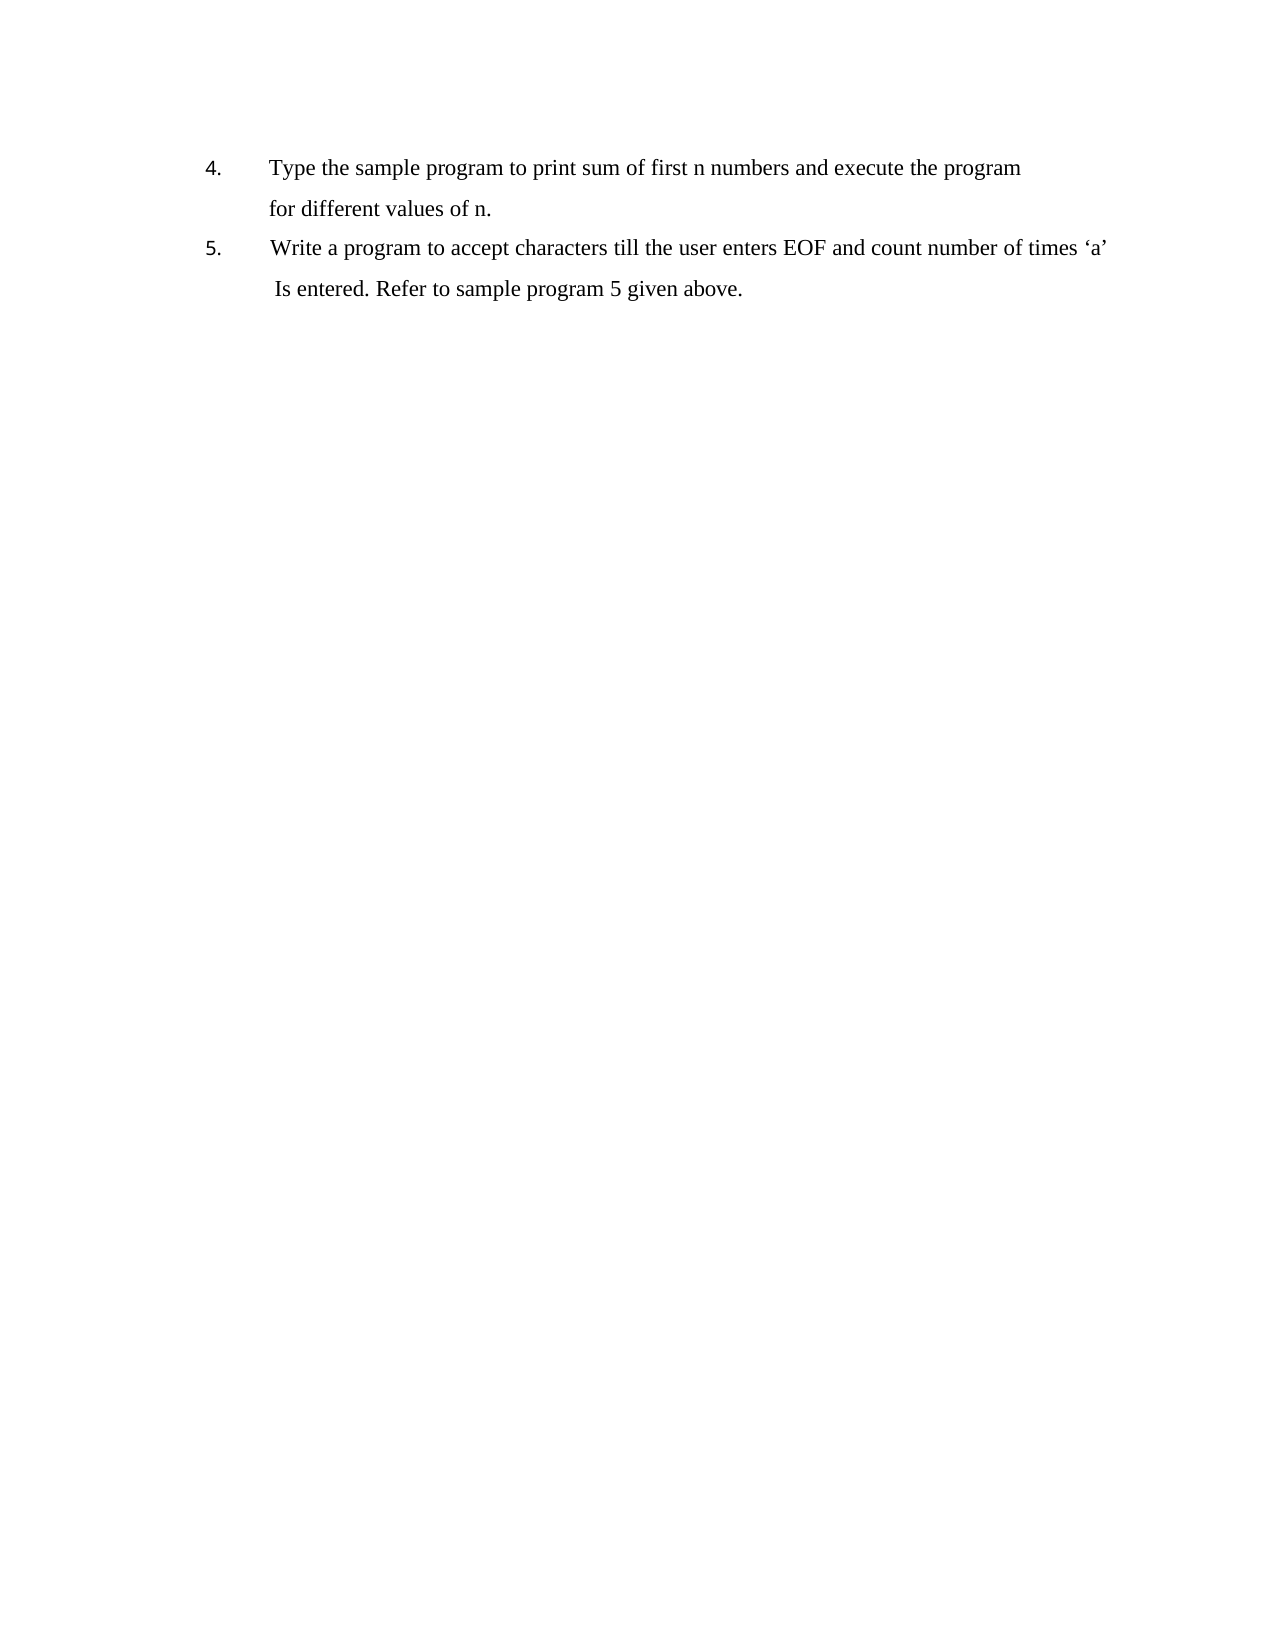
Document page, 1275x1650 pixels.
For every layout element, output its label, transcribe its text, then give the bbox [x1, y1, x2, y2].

list Write a program to accept characters till the user enters EOF and count number of times ‘a’ [205, 234, 1275, 261]
text Is entered. Refer to sample program 5 given above. [274, 274, 1275, 301]
list Type the sample program to print sum of first n numbers and execute the program for different values of n. [205, 154, 1049, 221]
